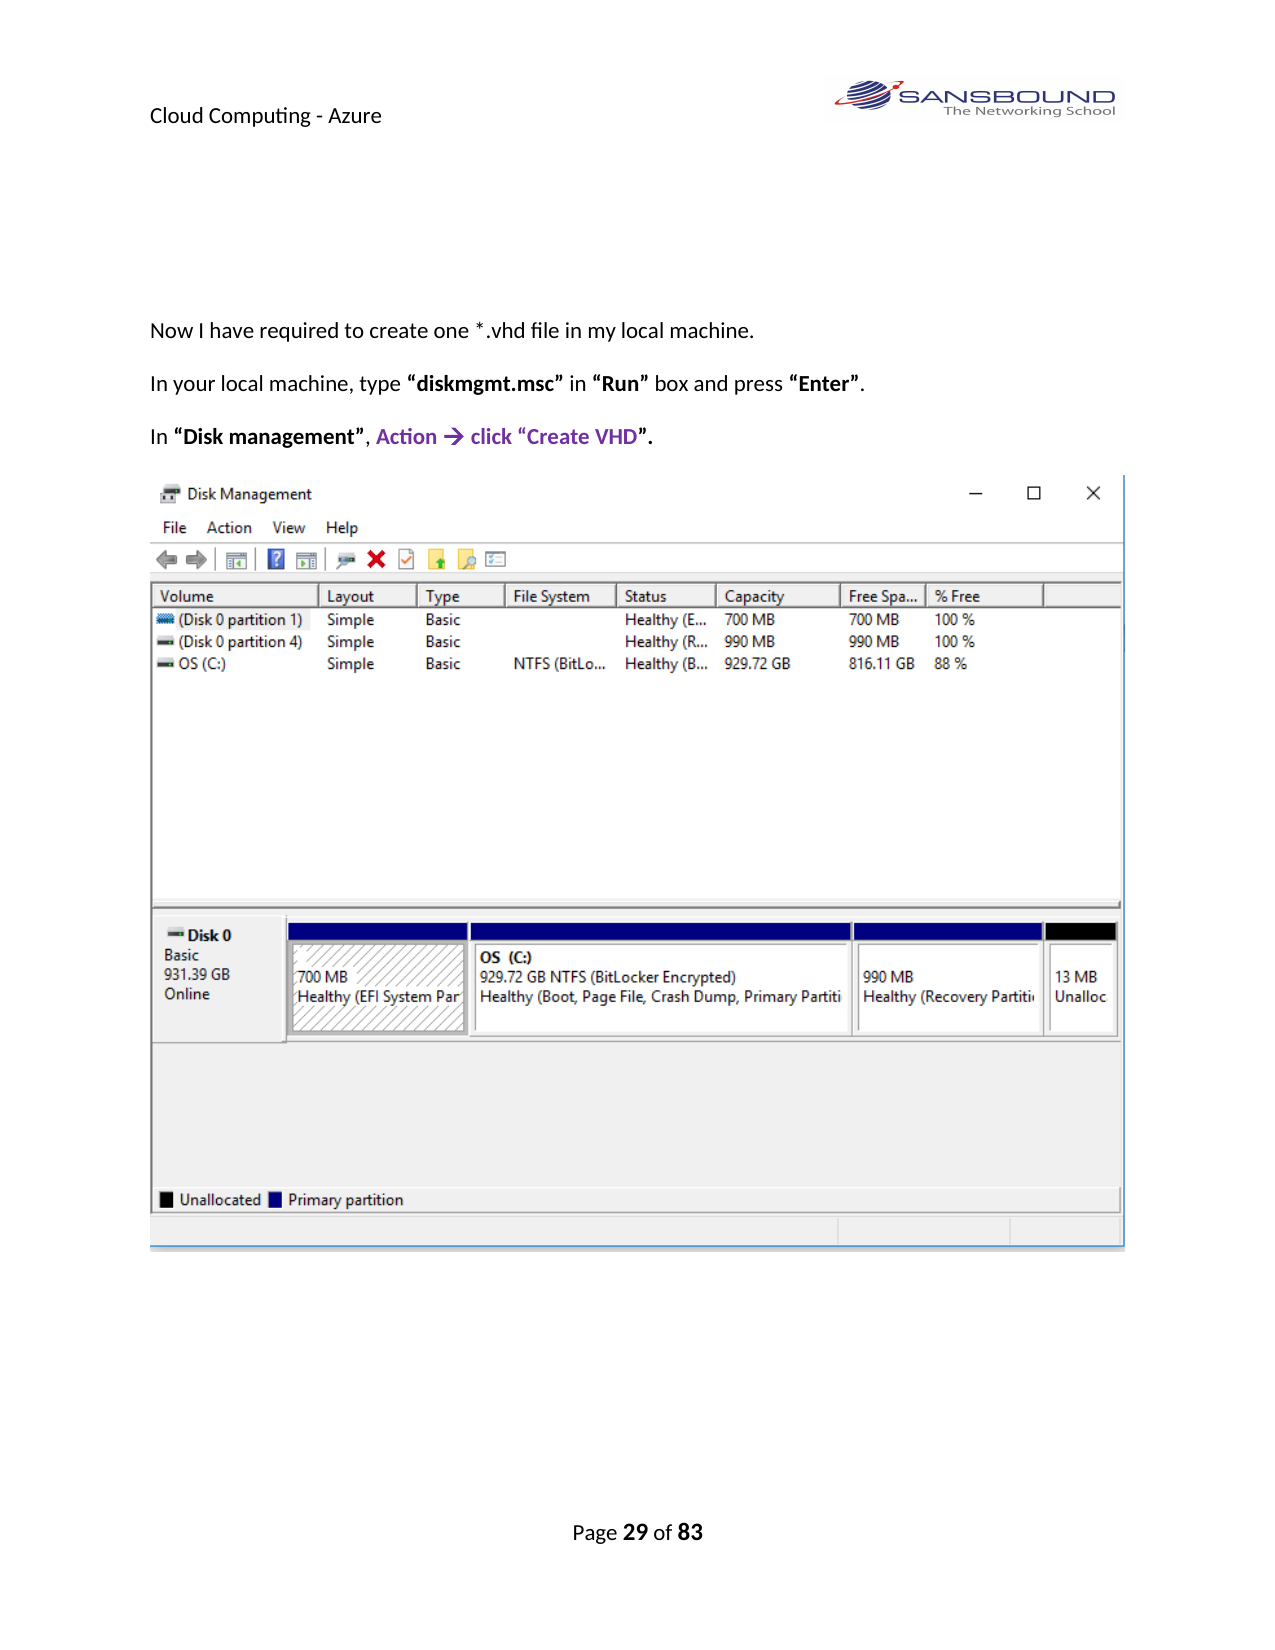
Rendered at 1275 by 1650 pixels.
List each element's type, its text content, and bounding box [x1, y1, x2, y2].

text In your local machine, type “diskmgmt.msc” in “Run” box and press “Enter”. [150, 369, 1125, 397]
text Now I have required to create one *.vhd file in my local machine. [150, 316, 1125, 344]
picture [150, 475, 1125, 1252]
text In “Disk management”, Action click “Create VHD”. [150, 422, 1125, 450]
picture [823, 75, 1125, 124]
